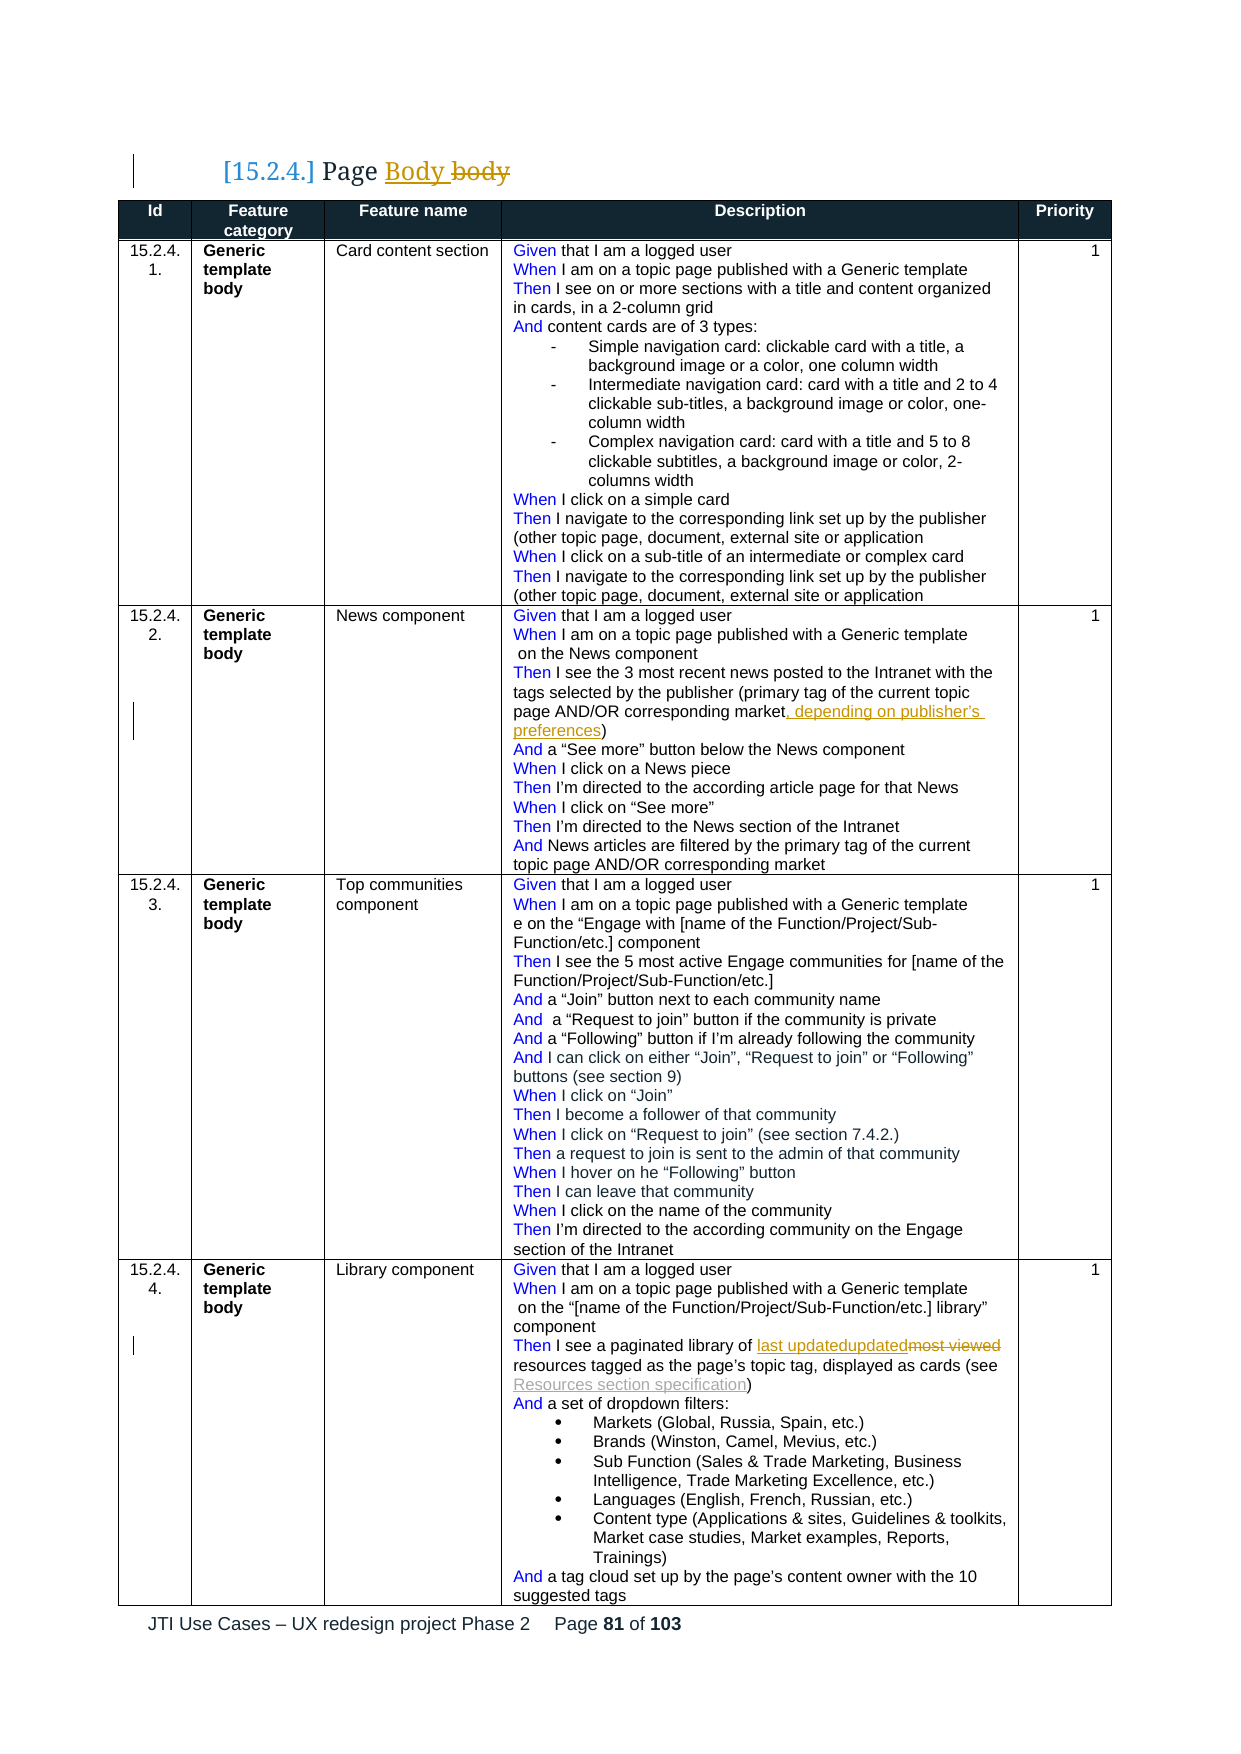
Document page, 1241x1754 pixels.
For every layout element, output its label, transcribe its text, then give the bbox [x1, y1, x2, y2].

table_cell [192, 1260, 324, 1605]
table_cell 1 [1019, 241, 1111, 605]
table_header Description [502, 201, 1018, 239]
table_cell News component [325, 606, 501, 874]
table_cell Given that I am a logged user When I am on a topic page published with a Generic template on the News component Then I see the 3 most recent news posted to the Intranet with the tags selected by the publisher (primary tag of the current topic page AND/OR corresponding market) And a “See more” button below the News component When I click on a News piece Then I’m directed to the according article page for that News When I click on “See more” Then I’m directed to the News section of the Intranet And News articles are filtered by the primary tag of the current topic page AND/OR corresponding market [502, 606, 1018, 874]
subtitle Page [223, 153, 1093, 188]
table_header Feature category [192, 201, 324, 239]
table_cell 1 [1019, 1260, 1111, 1605]
table_cell Generic template body [192, 875, 324, 1258]
table_cell Top communities component [325, 875, 501, 1258]
table_cell 15.2.4.2. [119, 606, 191, 874]
table_cell Generic template body [192, 241, 324, 605]
table_cell Given that I am a logged user When I am on a topic page published with a Generic template Then I see on or more sections with a title and content organized in cards, in a 2-column grid And content cards are of 3 types: Simple navigation card: clickable card with a title, a background image or a color, one column width Intermediate navigation card: card with a title and 2 to 4 clickable sub-titles, a background image or color, one-column width Complex navigation card: card with a title and 5 to 8 clickable subtitles, a background image or color, 2-columns width When I click on a simple card Then I navigate to the corresponding link set up by the publisher (other topic page, document, external site or application When I click on a sub-title of an intermediate or complex card Then I navigate to the corresponding link set up by the publisher (other topic page, document, external site or application [502, 241, 1018, 605]
table_cell 1 [1019, 875, 1111, 1258]
table_cell 15.2.4.1. [119, 241, 191, 605]
table_header Feature name [325, 201, 501, 239]
table_cell Generic template body [192, 606, 324, 874]
table_cell Given that I am a logged user When I am on a topic page published with a Generic template e on the “Engage with [name of the Function/Project/Sub-Function/etc.] component Then I see the 5 most active Engage communities for [name of the Function/Project/Sub-Function/etc.] And a “Join” button next to each community name And a “Request to join” button if the community is private And a “Following” button if I’m already following the community And I can click on either “Join”, “Request to join” or “Following” buttons (see section 9) When I click on “Join” Then I become a follower of that community When I click on “Request to join” (see section 7.4.2.) Then a request to join is sent to the admin of that community When I hover on he “Following” button Then I can leave that community When I click on the name of the community Then I’m directed to the according community on the Engage section of the Intranet [502, 875, 1018, 1258]
table_cell 15.2.4.3. [119, 875, 191, 1258]
table_header Id [119, 201, 191, 239]
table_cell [502, 1260, 1018, 1605]
table_cell Library component [325, 1260, 501, 1605]
table_cell 15.2.4.4. [119, 1260, 191, 1605]
table_cell 1 [1019, 606, 1111, 874]
table_cell Card content section [325, 241, 501, 605]
table_header Priority [1019, 201, 1111, 239]
